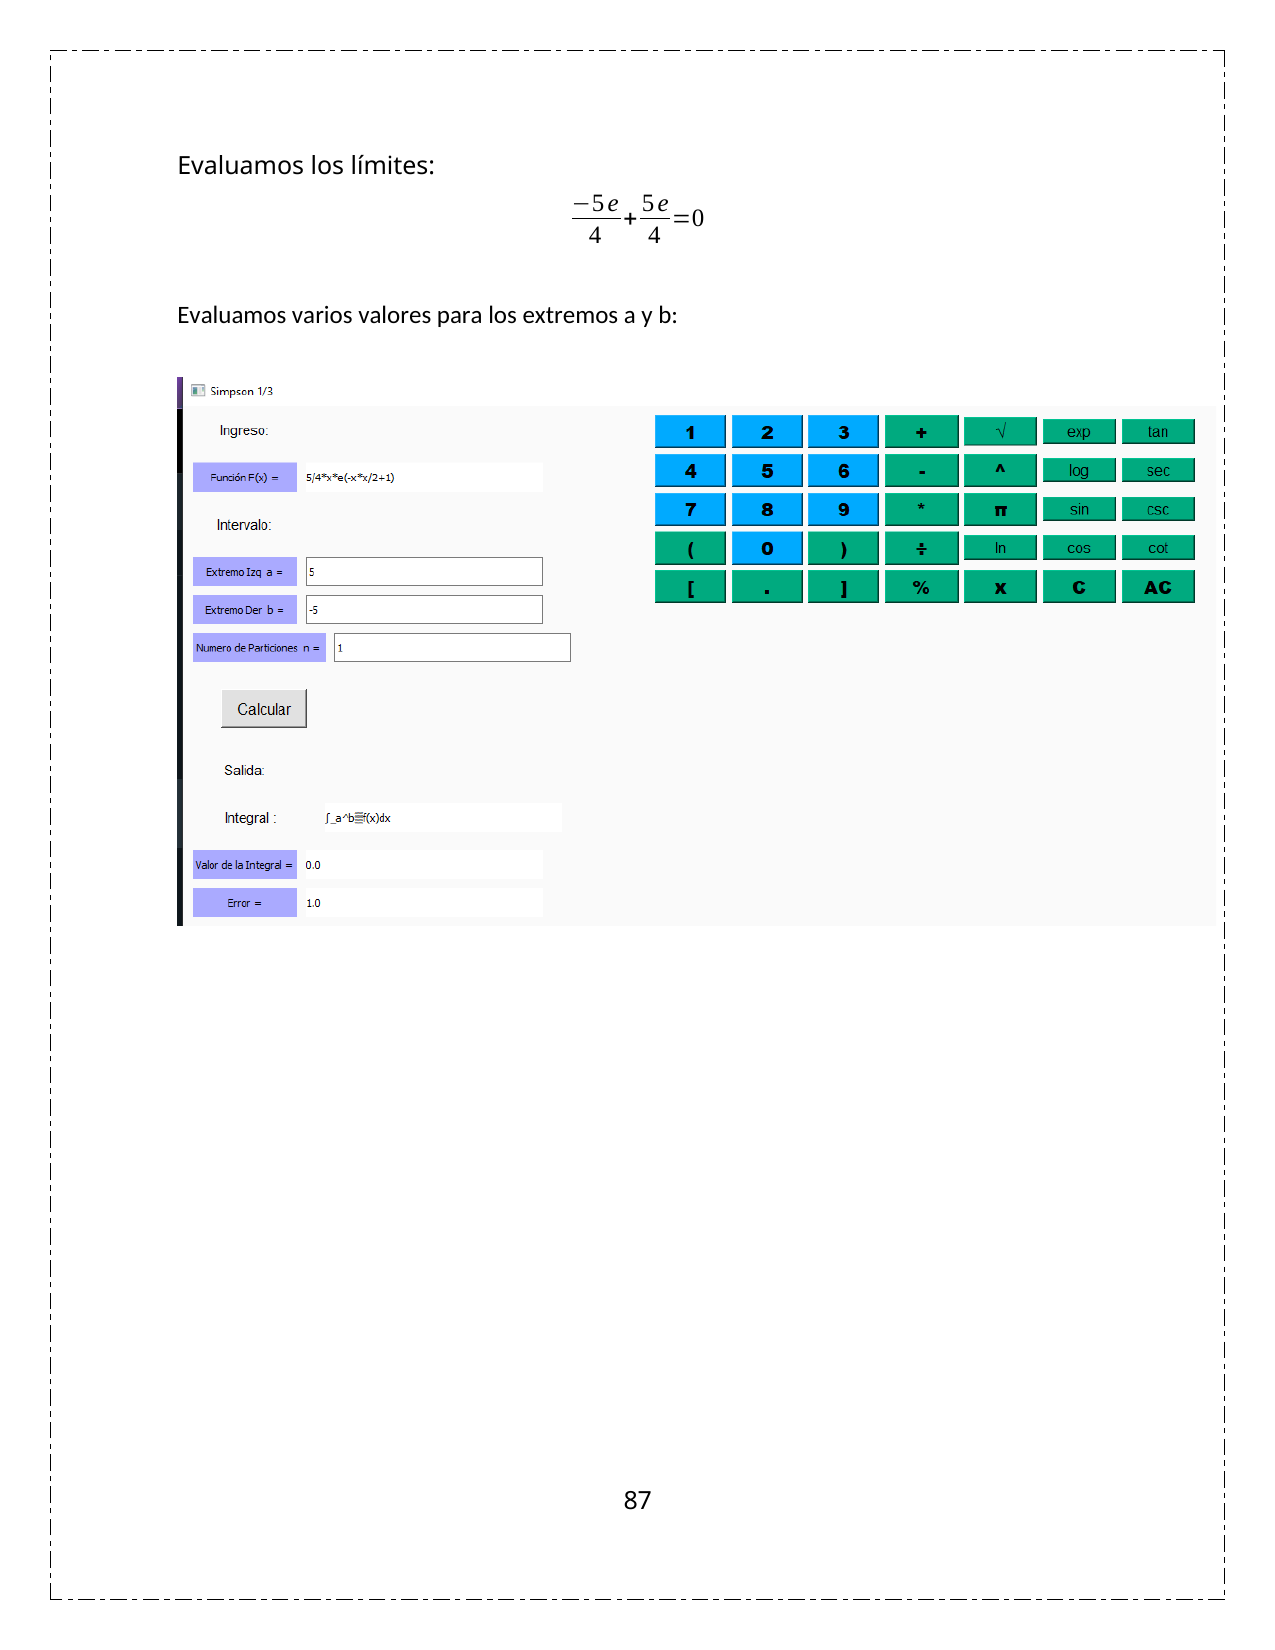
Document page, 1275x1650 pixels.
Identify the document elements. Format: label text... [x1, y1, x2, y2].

picture [177, 377, 1217, 926]
text Evaluamos varios valores para los extremos a y b: [177, 300, 1098, 330]
text Evaluamos los límites: [177, 148, 1098, 182]
